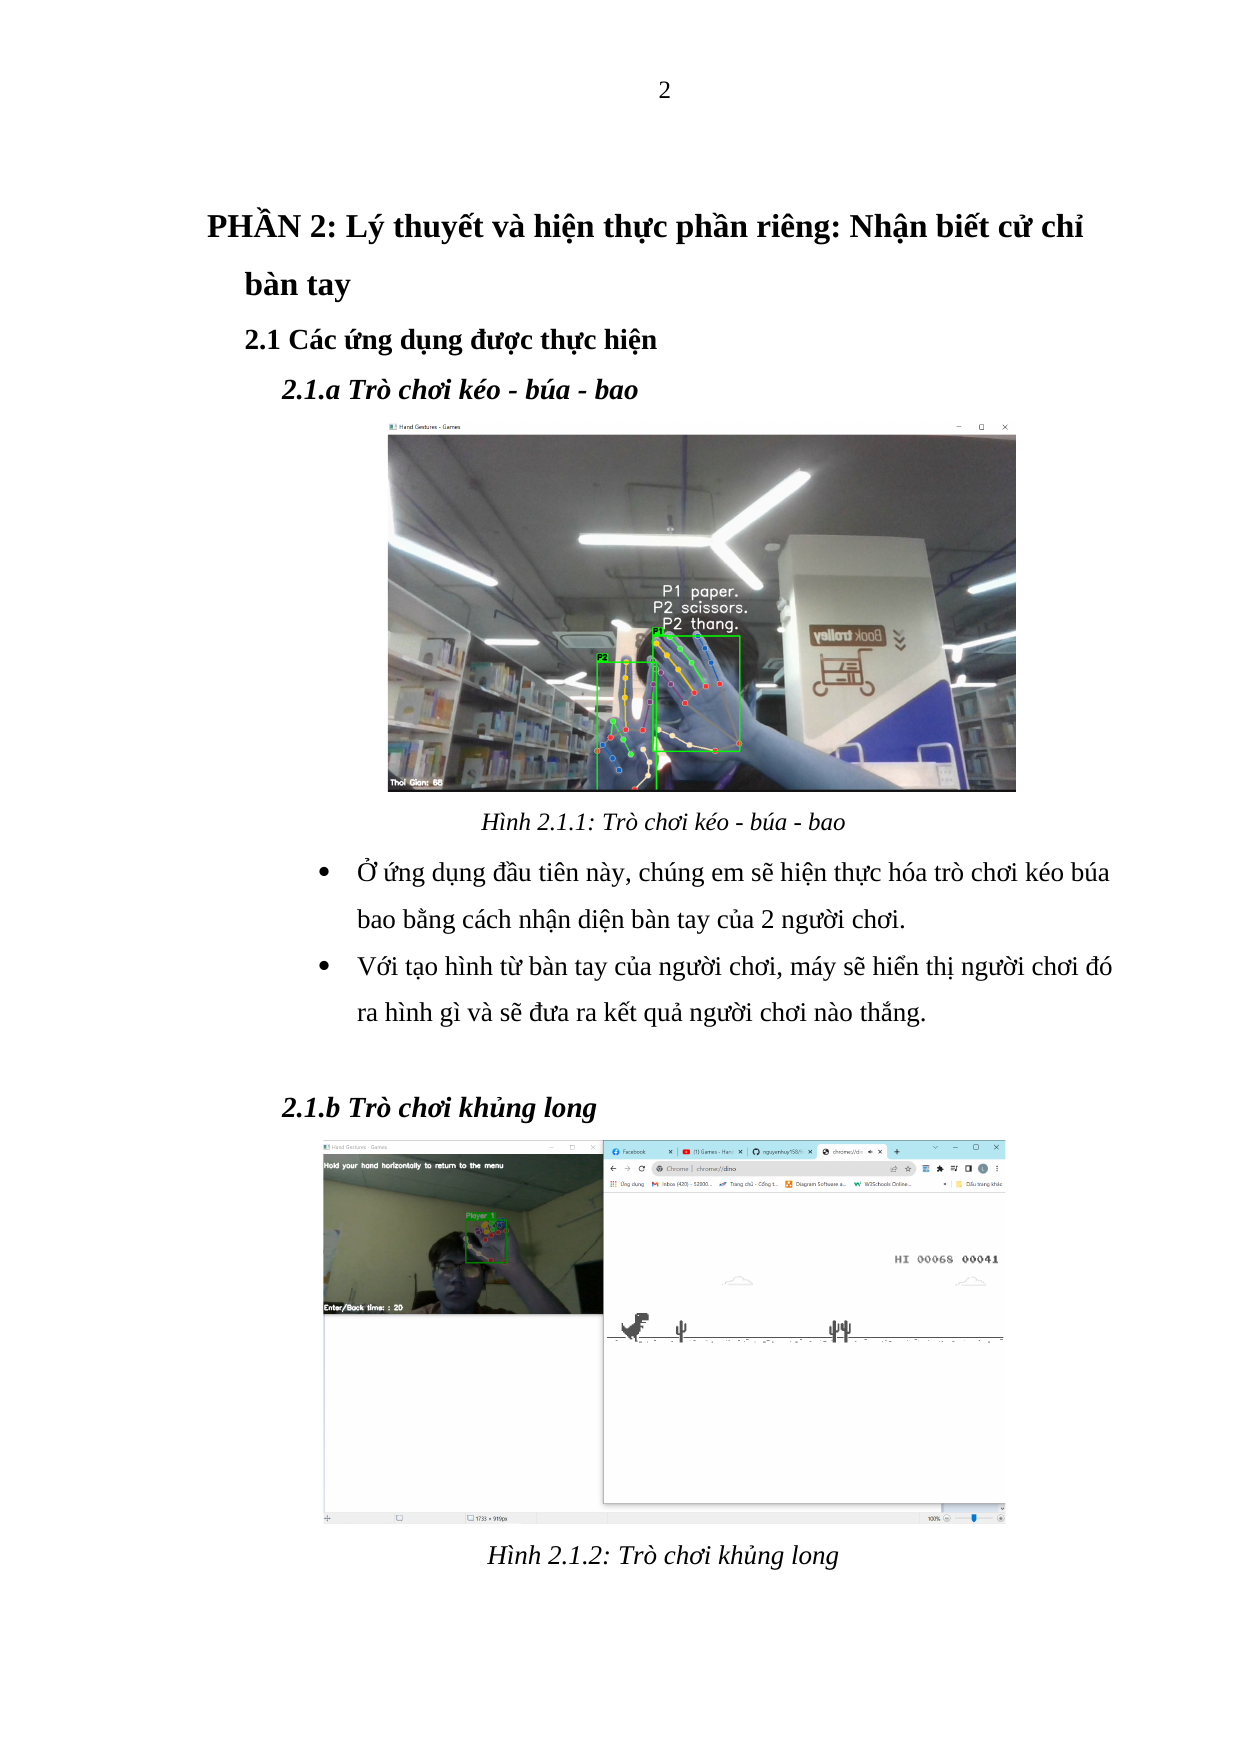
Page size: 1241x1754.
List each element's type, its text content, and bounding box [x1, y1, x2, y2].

picture [323, 1140, 1006, 1524]
picture [387, 422, 1016, 792]
text Hình 2.1.2: Trò chơi khủng long [207, 1539, 1122, 1571]
text Trò chơi khủng long [282, 1090, 1122, 1123]
text Các ứng dụng được thực hiện [244, 322, 1122, 355]
text Lý thuyết và hiện thực phần riêng: Nhận biết cử chỉ bàn tay [207, 207, 1122, 303]
text Trò chơi kéo - búa - bao [282, 372, 1122, 406]
list Với tạo hình từ bàn tay của người chơi, máy sẽ hiển thị người chơi đó ra hình gì và sẽ đưa ra kết quả người chơi nào thắng. [319, 950, 1122, 1028]
text Hình 2.1.1: Trò chơi kéo - búa - bao [207, 807, 1122, 835]
list Ở ứng dụng đầu tiên này, chúng em sẽ hiện thực hóa trò chơi kéo búa bao bằng cách nhận diện bàn tay của 2 người chơi. [319, 856, 1122, 934]
